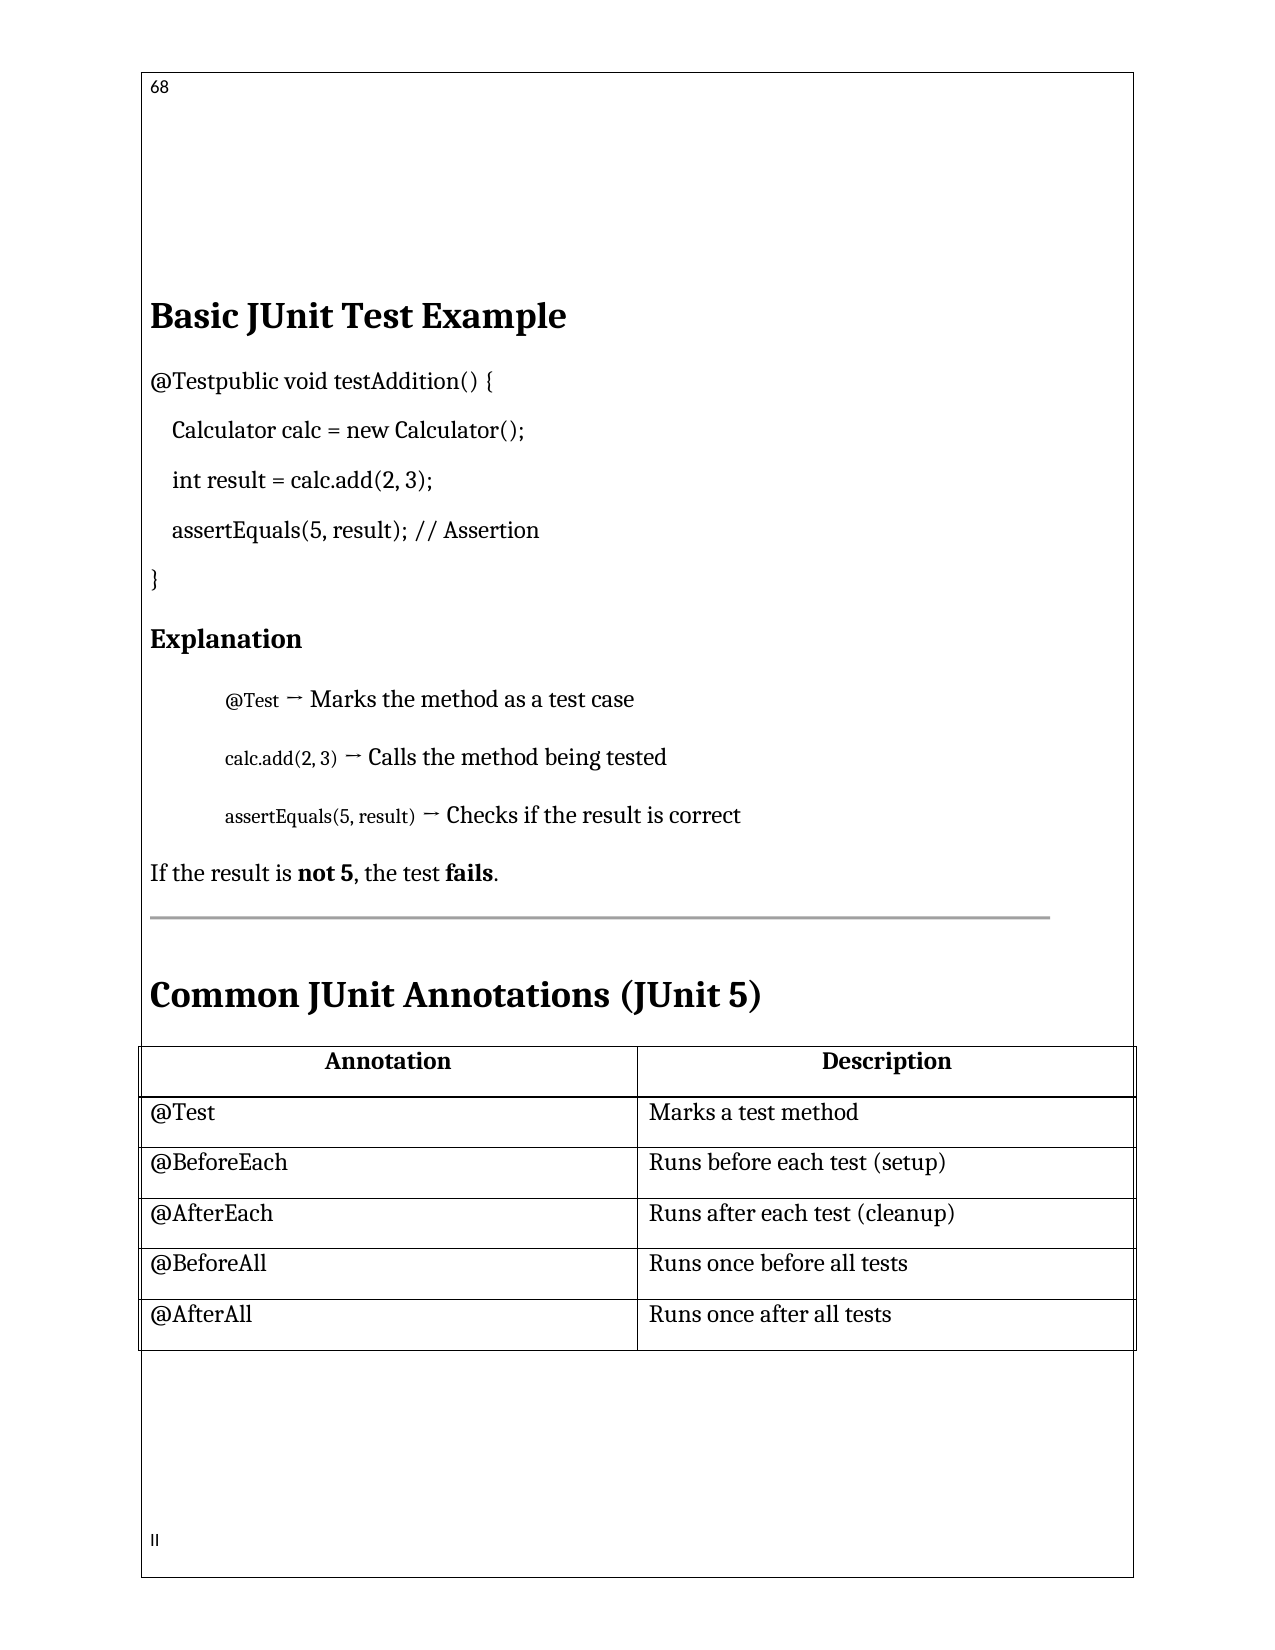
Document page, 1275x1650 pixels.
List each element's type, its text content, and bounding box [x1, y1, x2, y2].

table_cell Runs before each test (setup) [638, 1148, 1133, 1198]
text If the result is not 5, the test fails. [150, 858, 1125, 887]
table_cell @Test [142, 1098, 637, 1147]
text Calculator calc = new Calculator(); [150, 416, 1125, 445]
text @Test → Marks the method as a test case [225, 685, 1125, 713]
text } [150, 565, 1125, 594]
text assertEquals(5, result) → Checks if the result is correct [225, 801, 1125, 829]
table_header Annotation [142, 1047, 637, 1096]
table_cell @BeforeAll [142, 1249, 637, 1299]
table_cell Marks a test method [638, 1098, 1133, 1147]
table_cell @AfterAll [142, 1300, 637, 1349]
text @Testpublic void testAddition() { [150, 367, 1125, 396]
table_cell @AfterEach [142, 1199, 637, 1248]
text int result = calc.add(2, 3); [150, 466, 1125, 495]
subtitle Common JUnit Annotations (JUnit 5) [150, 973, 1125, 1017]
table_cell @BeforeEach [142, 1148, 637, 1198]
text calc.add(2, 3) → Calls the method being tested [225, 743, 1125, 771]
subtitle Basic JUnit Test Example [150, 294, 1125, 338]
subtitle Explanation [150, 623, 1125, 656]
table_cell Runs once after all tests [638, 1300, 1133, 1349]
text assertEquals(5, result); // Assertion [150, 516, 1125, 544]
table_cell Runs after each test (cleanup) [638, 1199, 1133, 1248]
table_header Description [638, 1047, 1133, 1096]
table_cell Runs once before all tests [638, 1249, 1133, 1299]
